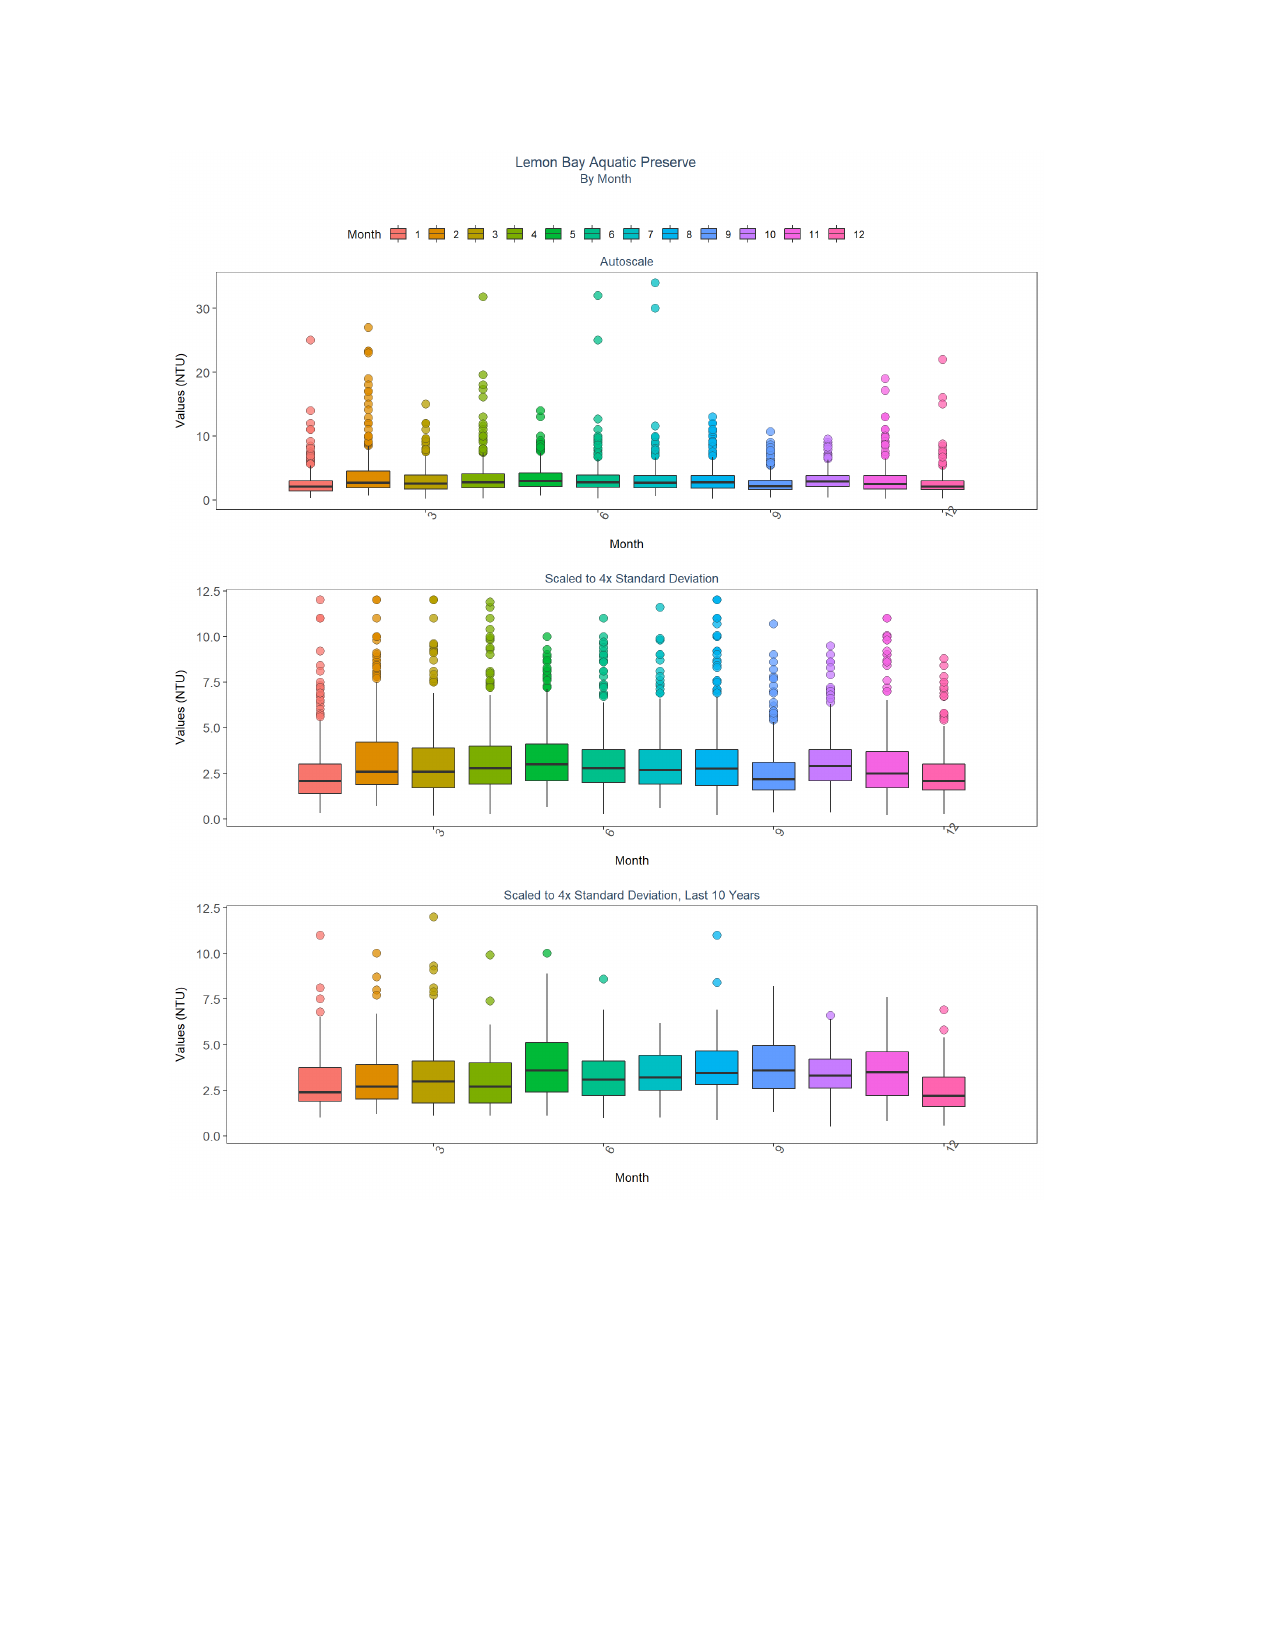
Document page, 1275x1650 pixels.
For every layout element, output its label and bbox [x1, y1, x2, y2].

picture [168, 150, 1044, 1200]
